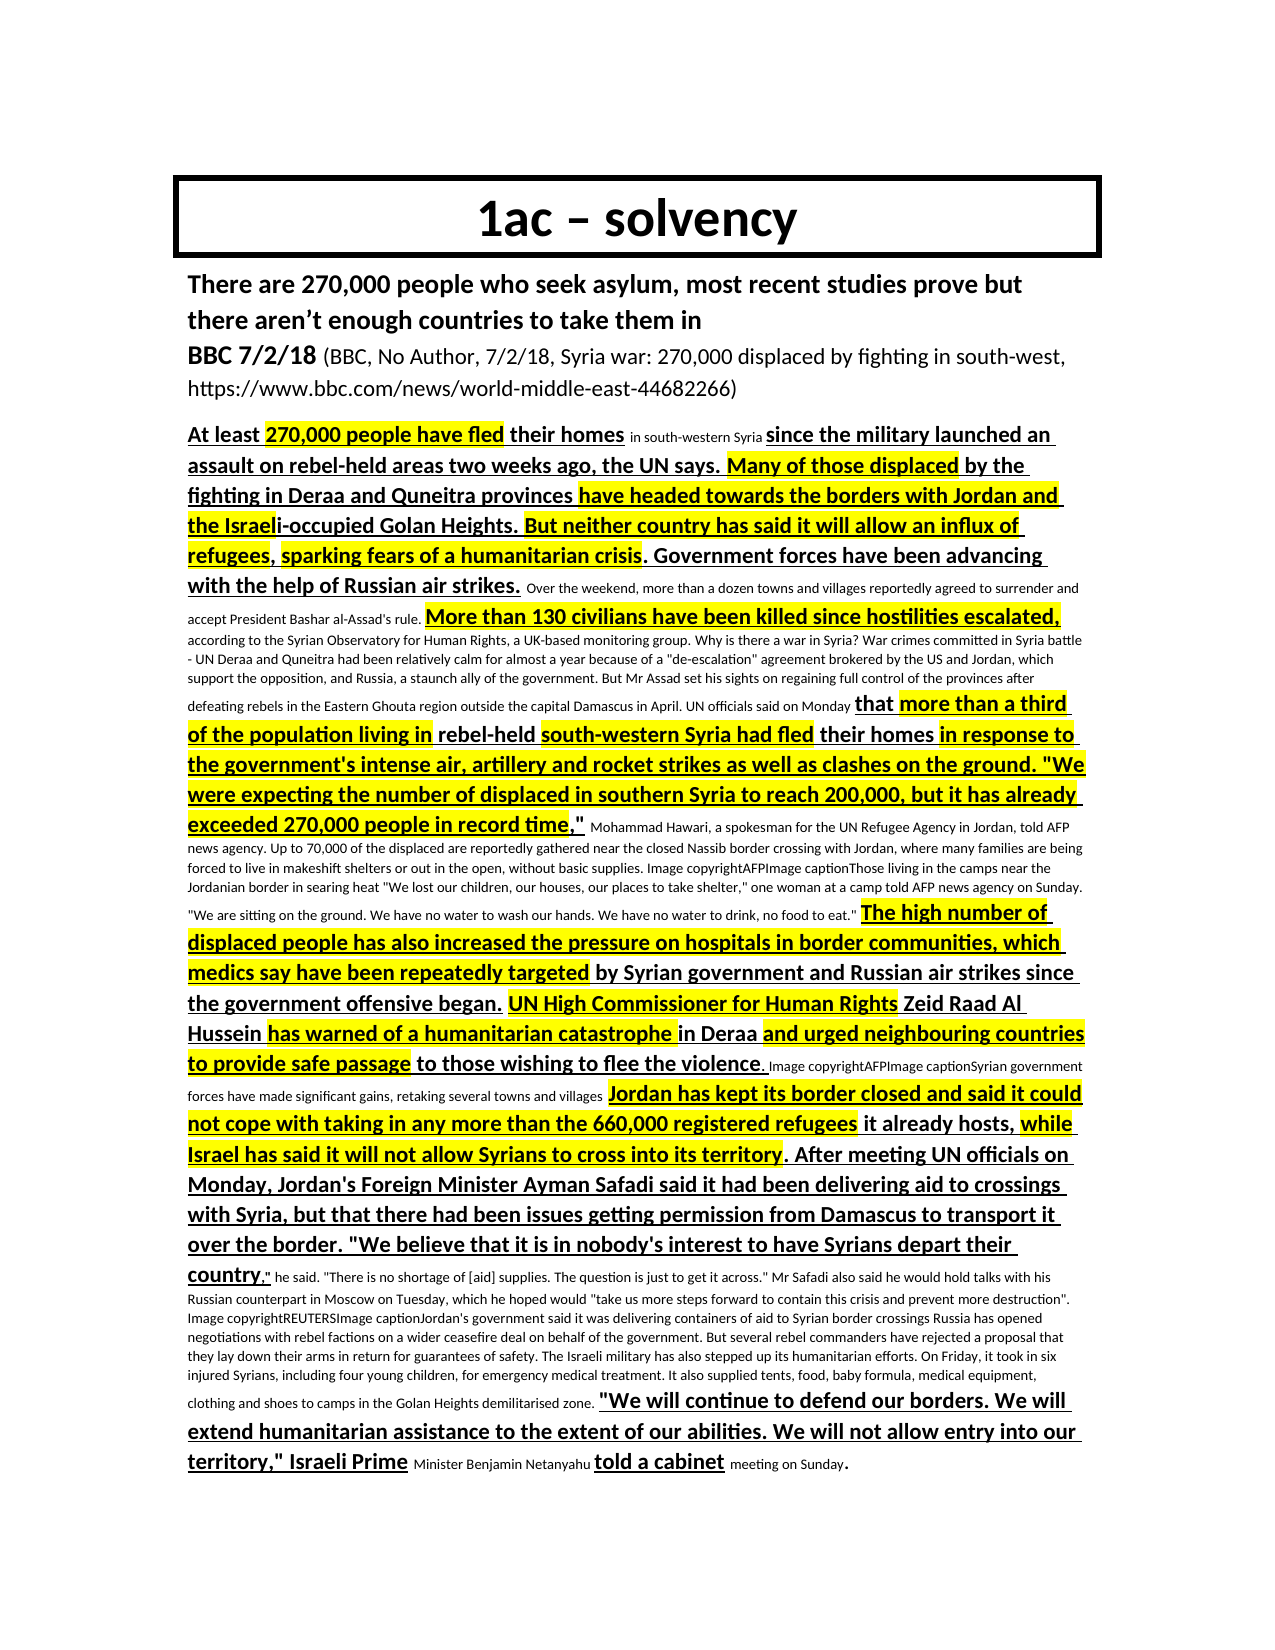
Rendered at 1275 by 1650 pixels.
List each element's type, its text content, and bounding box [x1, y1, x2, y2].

subtitle 1ac – solvency [179, 181, 1096, 252]
text At least 270,000 people have fled their homes in south-western Syria since the military launched an assault on rebel-held areas two weeks ago, the UN says. Many of those displaced by the fighting in Deraa and Quneitra provinces have headed towards the borders with Jordan and the Israeli-occupied Golan Heights. But neither country has said it will allow an influx of refugees, sparking fears of a humanitarian crisis. Government forces have been advancing with the help of Russian air strikes. Over the weekend, more than a dozen towns and villages reportedly agreed to surrender and accept President Bashar al-Assad's rule. More than 130 civilians have been killed since hostilities escalated, according to the Syrian Observatory for Human Rights, a UK-based monitoring group. Why is there a war in Syria? War crimes committed in Syria battle - UN Deraa and Quneitra had been relatively calm for almost a year because of a "de-escalation" agreement brokered by the US and Jordan, which support the opposition, and Russia, a staunch ally of the government. But Mr Assad set his sights on regaining full control of the provinces after defeating rebels in the Eastern Ghouta region outside the capital Damascus in April. UN officials said on Monday that more than a third of the population living in rebel-held south-western Syria had fled their homes in response to the government's intense air, artillery and rocket strikes as well as clashes on the ground. "We were expecting the number of displaced in southern Syria to reach 200,000, but it has already exceeded 270,000 people in record time," Mohammad Hawari, a spokesman for the UN Refugee Agency in Jordan, told AFP news agency. Up to 70,000 of the displaced are reportedly gathered near the closed Nassib border crossing with Jordan, where many families are being forced to live in makeshift shelters or out in the open, without basic supplies. Image copyrightAFPImage captionThose living in the camps near the Jordanian border in searing heat "We lost our children, our houses, our places to take shelter," one woman at a camp told AFP news agency on Sunday. "We are sitting on the ground. We have no water to wash our hands. We have no water to drink, no food to eat." The high number of displaced people has also increased the pressure on hospitals in border communities, which medics say have been repeatedly targeted by Syrian government and Russian air strikes since the government offensive began. UN High Commissioner for Human Rights Zeid Raad Al Hussein has warned of a humanitarian catastrophe in Deraa and urged neighbouring countries to provide safe passage to those wishing to flee the violence. Image copyrightAFPImage captionSyrian government forces have made significant gains, retaking several towns and villages Jordan has kept its border closed and said it could not cope with taking in any more than the 660,000 registered refugees it already hosts, while Israel has said it will not allow Syrians to cross into its territory. After meeting UN officials on Monday, Jordan's Foreign Minister Ayman Safadi said it had been delivering aid to crossings with Syria, but that there had been issues getting permission from Damascus to transport it over the border. "We believe that it is in nobody's interest to have Syrians depart their country," he said. "There is no shortage of [aid] supplies. The question is just to get it across." Mr Safadi also said he would hold talks with his Russian counterpart in Moscow on Tuesday, which he hoped would "take us more steps forward to contain this crisis and prevent more destruction". Image copyrightREUTERSImage captionJordan's government said it was delivering containers of aid to Syrian border crossings Russia has opened negotiations with rebel factions on a wider ceasefire deal on behalf of the government. But several rebel commanders have rejected a proposal that they lay down their arms in return for guarantees of safety. The Israeli military has also stepped up its humanitarian efforts. On Friday, it took in six injured Syrians, including four young children, for emergency medical treatment. It also supplied tents, food, baby formula, medical equipment, clothing and shoes to camps in the Golan Heights demilitarised zone. "We will continue to defend our borders. We will extend humanitarian assistance to the extent of our abilities. We will not allow entry into our territory," Israeli Prime Minister Benjamin Netanyahu told a cabinet meeting on Sunday. [187, 421, 1087, 1475]
text BBC 7/2/18 (BBC, No Author, 7/2/18, Syria war: 270,000 displaced by fighting in south-west, https://www.bbc.com/news/world-middle-east-44682266) [187, 338, 1087, 402]
subtitle There are 270,000 people who seek asylum, most recent studies prove but there aren’t enough countries to take them in [187, 267, 1087, 336]
